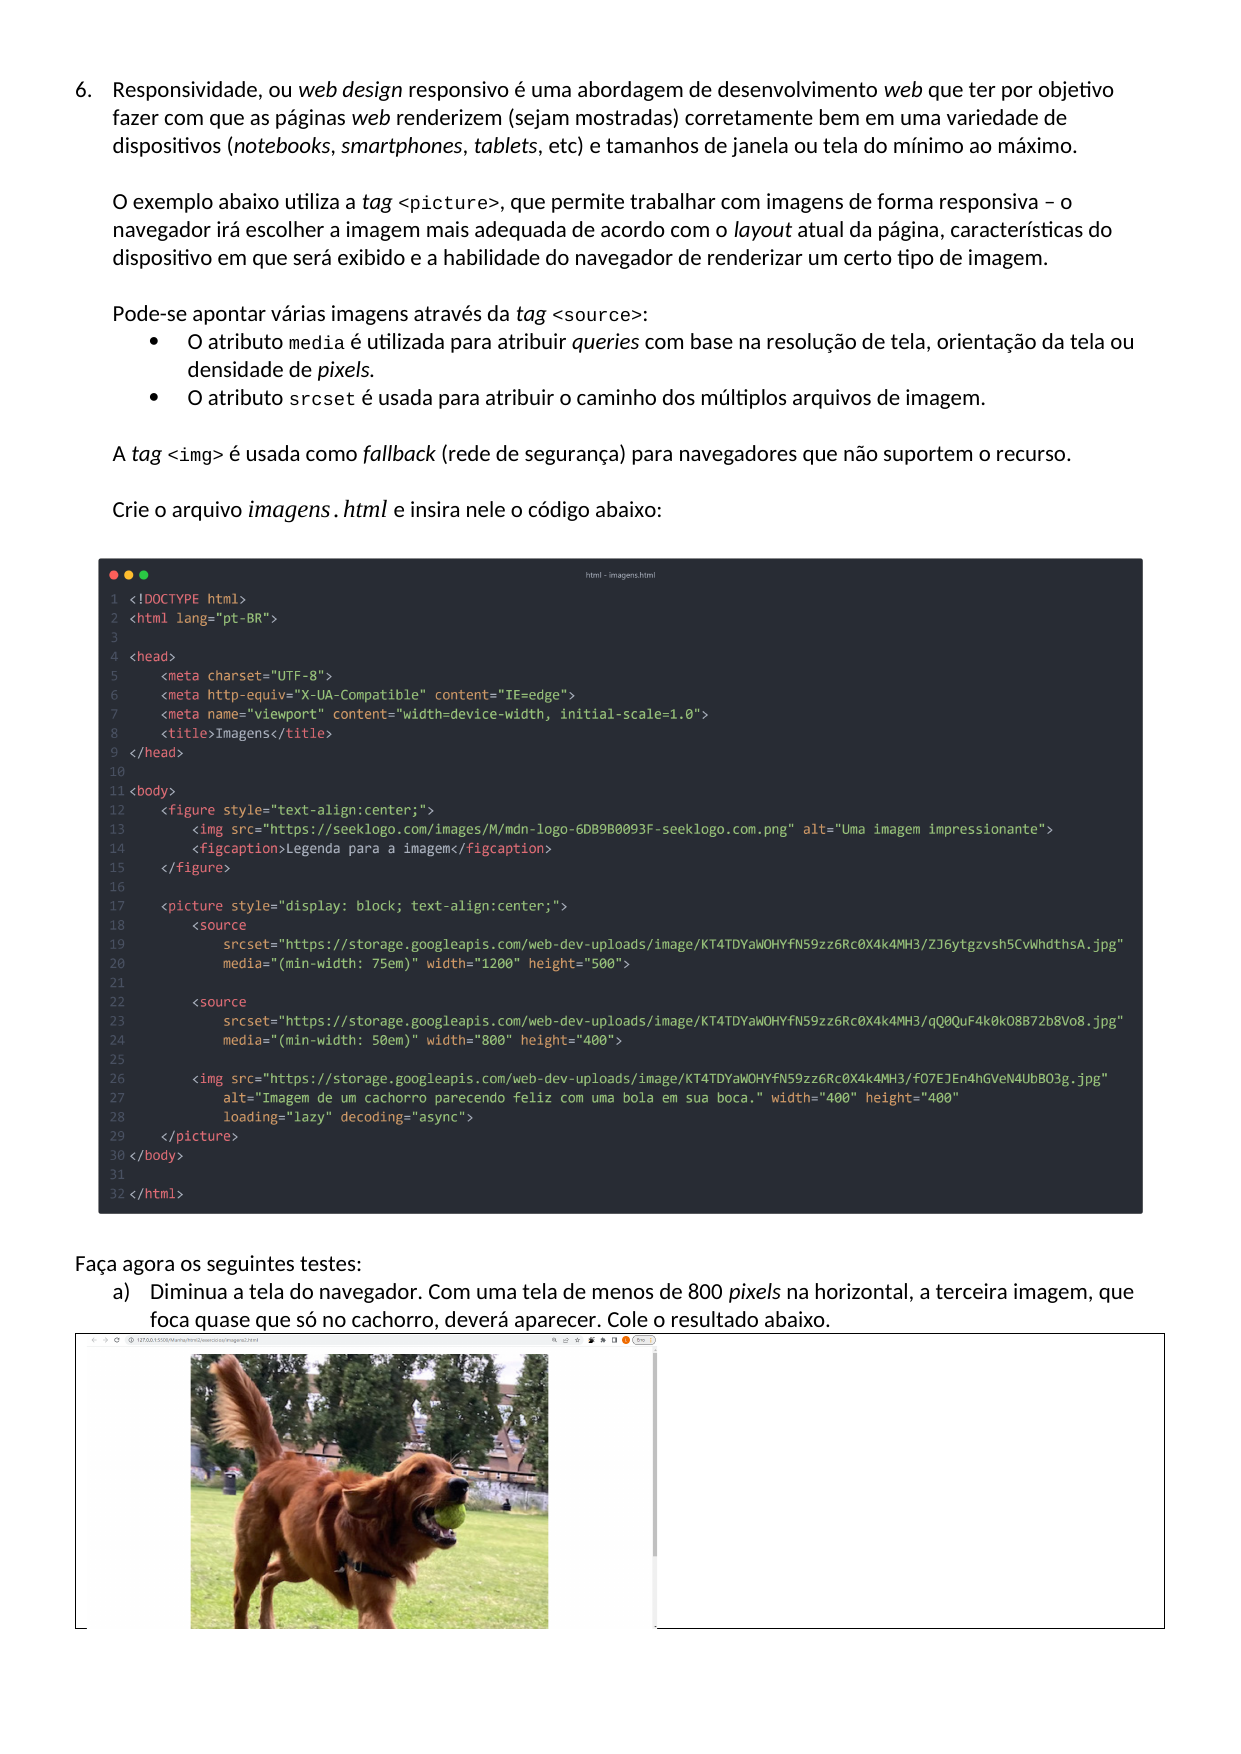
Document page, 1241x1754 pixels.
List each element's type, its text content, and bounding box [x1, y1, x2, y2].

list A tag <img> é usada como fallback (rede de segurança) para navegadores que não suportem o recurso. [112, 439, 1165, 467]
text Faça agora os seguintes testes: [75, 1249, 1165, 1277]
list Crie o arquivo e insira nele o código abaixo: [112, 495, 1165, 523]
list Diminua a tela do navegador. Com uma tela de menos de 800 pixels na horizontal, a terceira imagem, que foca quase que só no cachorro, deverá aparecer. Cole o resultado abaixo. [112, 1277, 1165, 1333]
table_header [76, 1334, 86, 1628]
list Responsividade, ou web design responsivo é uma abordagem de desenvolvimento web que ter por objetivo fazer com que as páginas web renderizem (sejam mostradas) corretamente bem em uma variedade de dispositivos (notebooks, smartphones, tablets, etc) e tamanhos de janela ou tela do mínimo ao máximo. [75, 75, 1165, 159]
list O atributo media é utilizada para atribuir queries com base na resolução de tela, orientação da tela ou densidade de pixels. [150, 327, 1165, 383]
picture [75, 535, 1166, 1237]
list Pode-se apontar várias imagens através da tag <source>: [112, 299, 1165, 327]
list O exemplo abaixo utiliza a tag <picture>, que permite trabalhar com imagens de forma responsiva – o navegador irá escolher a imagem mais adequada de acordo com o layout atual da página, características do dispositivo em que será exibido e a habilidade do navegador de renderizar um certo tipo de imagem. [112, 187, 1165, 271]
list O atributo srcset é usada para atribuir o caminho dos múltiplos arquivos de imagem. [150, 383, 1165, 411]
picture [86, 1334, 658, 1629]
table_header [658, 1334, 1164, 1628]
